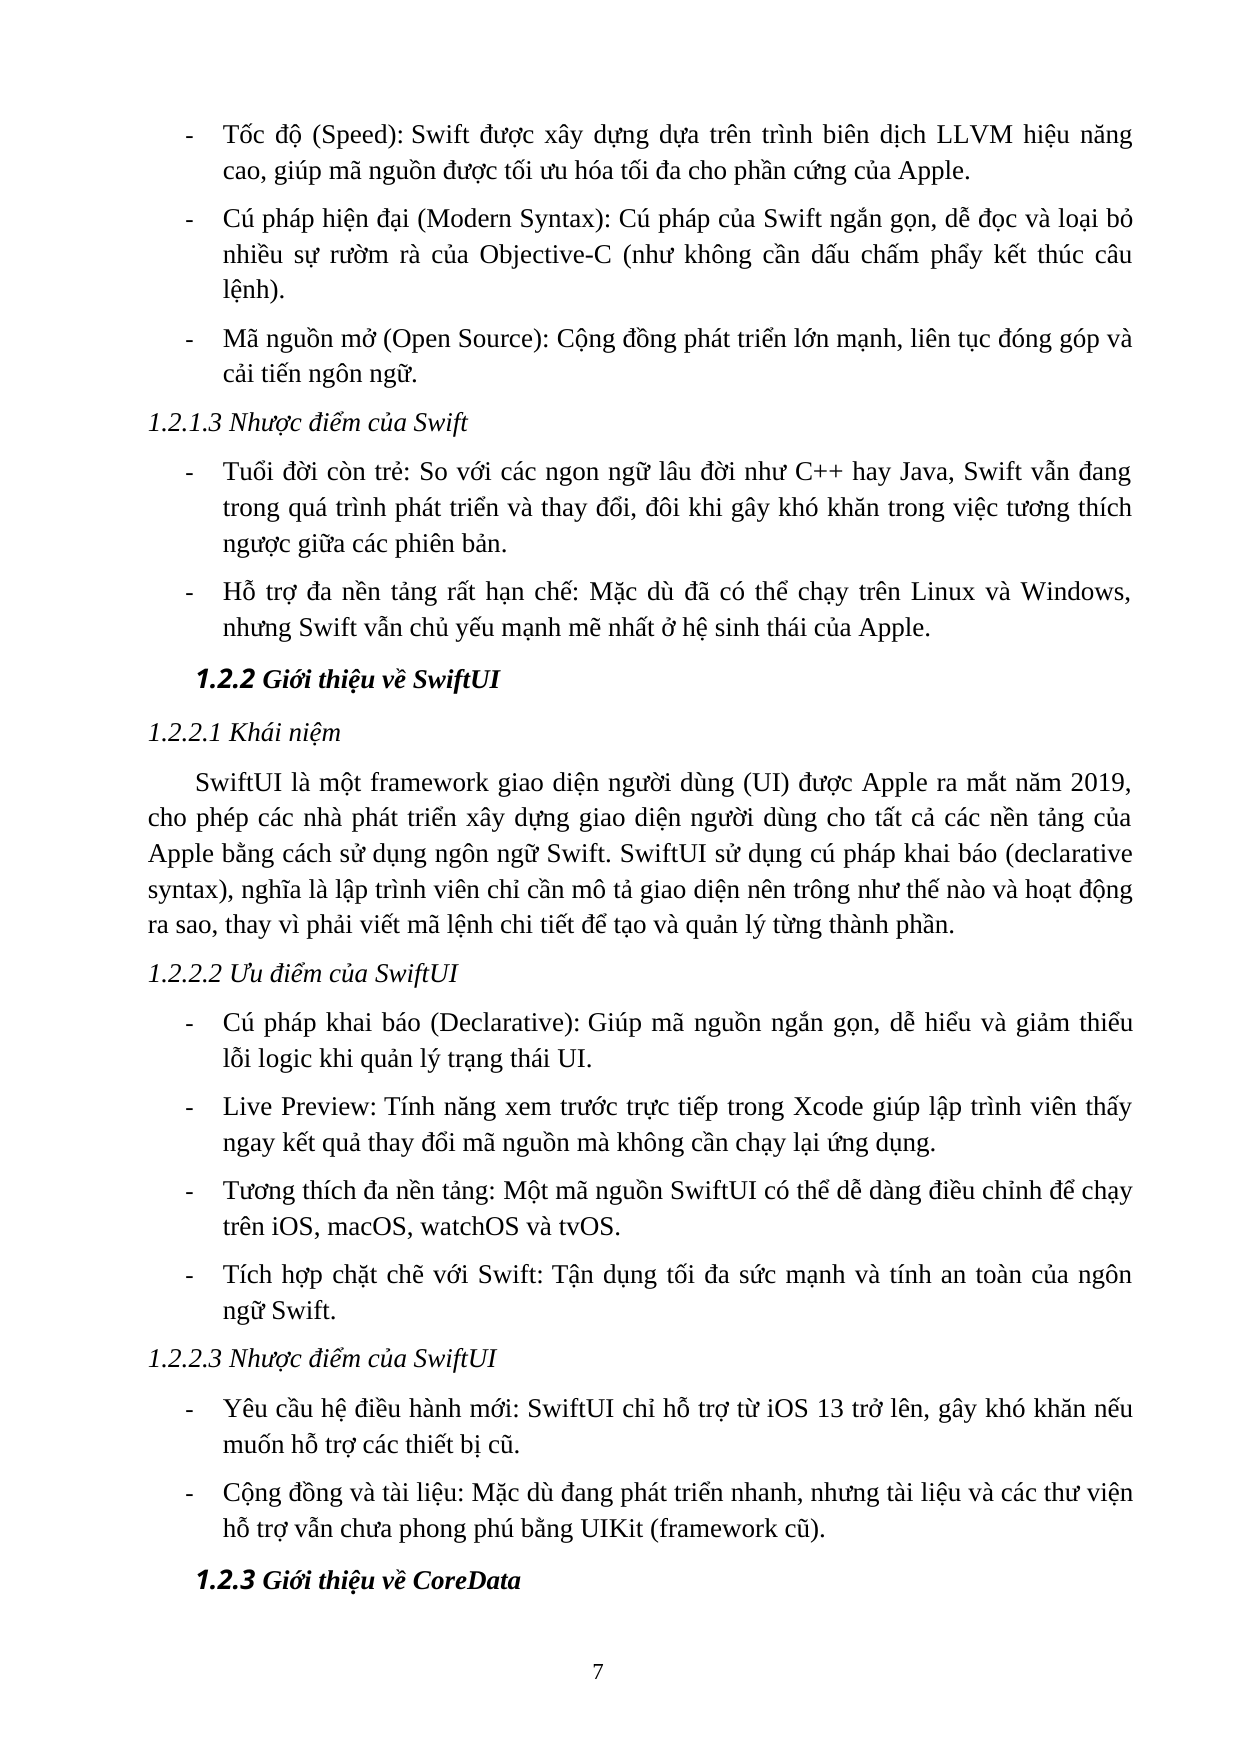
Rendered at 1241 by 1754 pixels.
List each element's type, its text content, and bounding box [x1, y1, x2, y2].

text Cộng đồng và tài liệu: Mặc dù đang phát triển nhanh, nhưng tài liệu và các thư viện hỗ trợ vẫn chưa phong phú bằng UIKit (framework cũ). [185, 1476, 1134, 1543]
text Tương thích đa nền tảng: Một mã nguồn SwiftUI có thể dễ dàng điều chỉnh để chạy trên iOS, macOS, watchOS và tvOS. [185, 1174, 1134, 1241]
text Nhược điểm của Swift [148, 406, 1134, 437]
text Tuổi đời còn trẻ: So với các ngon ngữ lâu đời như C++ hay Java, Swift vẫn đang trong quá trình phát triển và thay đổi, đôi khi gây khó khăn trong việc tương thích ngược giữa các phiên bản. [185, 456, 1134, 558]
text Hỗ trợ đa nền tảng rất hạn chế: Mặc dù đã có thể chạy trên Linux và Windows, nhưng Swift vẫn chủ yếu mạnh mẽ nhất ở hệ sinh thái của Apple. [185, 575, 1134, 642]
text Yêu cầu hệ điều hành mới: SwiftUI chỉ hỗ trợ từ iOS 13 trở lên, gây khó khăn nếu muốn hỗ trợ các thiết bị cũ. [185, 1392, 1134, 1459]
text SwiftUI là một framework giao diện người dùng (UI) được Apple ra mắt năm 2019, cho phép các nhà phát triển xây dựng giao diện người dùng cho tất cả các nền tảng của Apple bằng cách sử dụng ngôn ngữ Swift. SwiftUI sử dụng cú pháp khai báo (declarative syntax), nghĩa là lập trình viên chỉ cần mô tả giao diện nên trông như thế nào và hoạt động ra sao, thay vì phải viết mã lệnh chi tiết để tạo và quản lý từng thành phần. [148, 904, 1134, 940]
text Giới thiệu về SwiftUI [148, 659, 1134, 696]
text Tốc độ (Speed): Swift được xây dựng dựa trên trình biên dịch LLVM hiệu năng cao, giúp mã nguồn được tối ưu hóa tối đa cho phần cứng của Apple. [185, 118, 1134, 185]
text Khái niệm [148, 716, 1134, 747]
text Cú pháp hiện đại (Modern Syntax): Cú pháp của Swift ngắn gọn, dễ đọc và loại bỏ nhiều sự rườm rà của Objective-C (như không cần dấu chấm phẩy kết thúc câu lệnh). [185, 202, 1134, 305]
text Giới thiệu về CoreData [148, 1560, 1134, 1597]
text Tích hợp chặt chẽ với Swift: Tận dụng tối đa sức mạnh và tính an toàn của ngôn ngữ Swift. [185, 1258, 1134, 1325]
text SwiftUI là một framework giao diện người dùng (UI) được Apple ra mắt năm 2019, cho phép các nhà phát triển xây dựng giao diện người dùng cho tất cả các nền tảng của Apple bằng cách sử dụng ngôn ngữ Swift. SwiftUI sử dụng cú pháp khai báo (declarative syntax), nghĩa là lập trình viên chỉ cần mô tả giao diện nên trông như thế nào và hoạt động ra sao, thay vì phải viết mã lệnh chi tiết để tạo và quản lý từng thành phần. [148, 766, 1134, 801]
text Nhược điểm của SwiftUI [148, 1342, 1134, 1373]
text Live Preview: Tính năng xem trước trực tiếp trong Xcode giúp lập trình viên thấy ngay kết quả thay đổi mã nguồn mà không cần chạy lại ứng dụng. [185, 1091, 1134, 1157]
text Cú pháp khai báo (Declarative): Giúp mã nguồn ngắn gọn, dễ hiểu và giảm thiểu lỗi logic khi quản lý trạng thái UI. [185, 1007, 1134, 1073]
text Ưu điểm của SwiftUI [148, 957, 1134, 988]
text Mã nguồn mở (Open Source): Cộng đồng phát triển lớn mạnh, liên tục đóng góp và cải tiến ngôn ngữ. [185, 322, 1134, 389]
